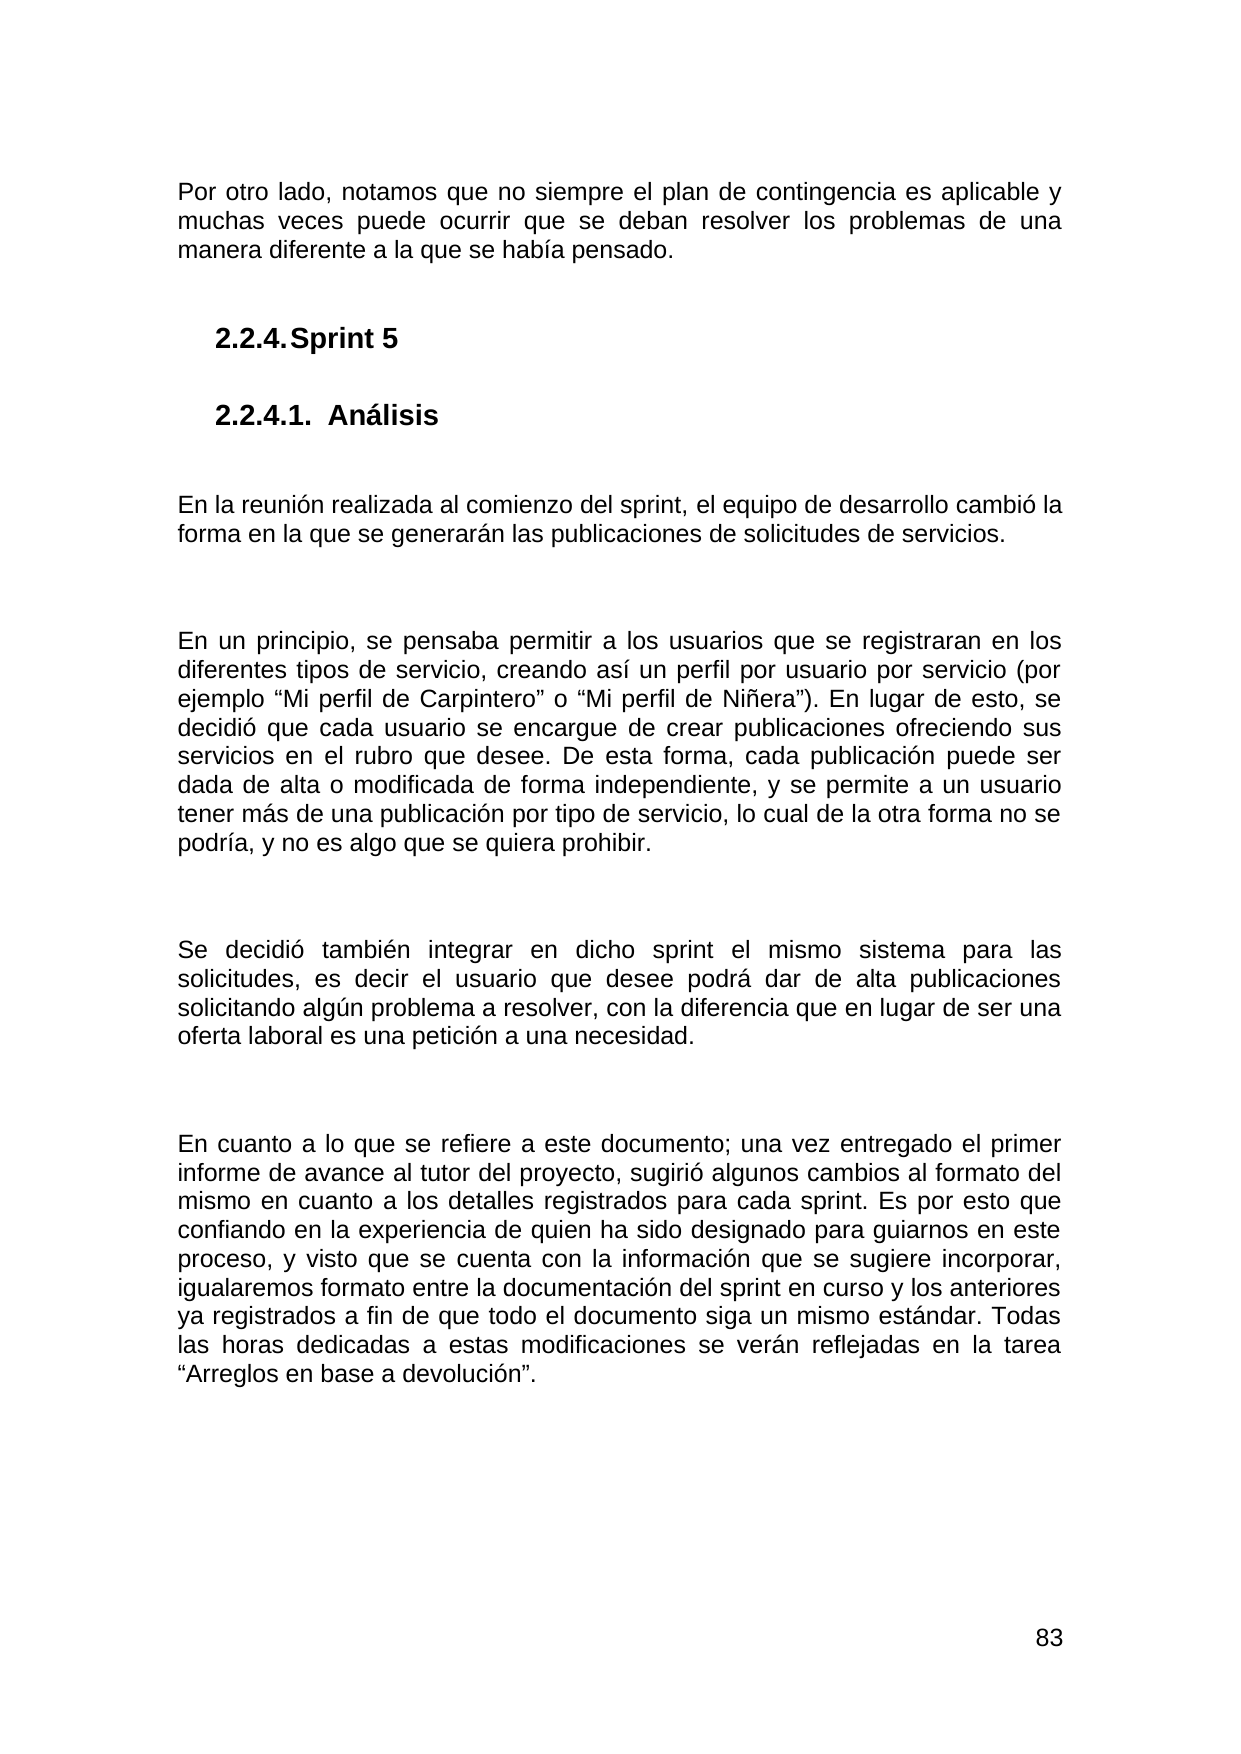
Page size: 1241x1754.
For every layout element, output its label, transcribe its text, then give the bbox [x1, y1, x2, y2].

text En un principio, se pensaba permitir a los usuarios que se registraran en los diferentes tipos de servicio, creando así un perfil por usuario por servicio (por ejemplo “Mi perfil de Carpintero” o “Mi perfil de Niñera”). En lugar de esto, se decidió que cada usuario se encargue de crear publicaciones ofreciendo sus servicios en el rubro que desee. De esta forma, cada publicación puede ser dada de alta o modificada de forma independiente, y se permite a un usuario tener más de una publicación por tipo de servicio, lo cual de la otra forma no se podría, y no es algo que se quiera prohibir. [177, 626, 1063, 856]
text En cuanto a lo que se refiere a este documento; una vez entregado el primer informe de avance al tutor del proyecto, sugirió algunos cambios al formato del mismo en cuanto a los detalles registrados para cada sprint. Es por esto que confiando en la experiencia de quien ha sido designado para guiarnos en este proceso, y visto que se cuenta con la información que se sugiere incorporar, igualaremos formato entre la documentación del sprint en curso y los anteriores ya registrados a fin de que todo el documento siga un mismo estándar. Todas las horas dedicadas a estas modificaciones se verán reflejadas en la tarea “Arreglos en base a devolución”. [177, 1129, 1063, 1388]
text En la reunión realizada al comienzo del sprint, el equipo de desarrollo cambió la forma en la que se generarán las publicaciones de solicitudes de servicios. [177, 490, 1063, 548]
text Se decidió también integrar en dicho sprint el mismo sistema para las solicitudes, es decir el usuario que desee podrá dar de alta publicaciones solicitando algún problema a resolver, con la diferencia que en lugar de ser una oferta laboral es una petición a una necesidad. [177, 935, 1063, 1050]
list Sprint 5 [215, 321, 1063, 354]
text Por otro lado, notamos que no siempre el plan de contingencia es aplicable y muchas veces puede ocurrir que se deban resolver los problemas de una manera diferente a la que se había pensado. [177, 177, 1063, 263]
list Análisis [215, 398, 1063, 432]
